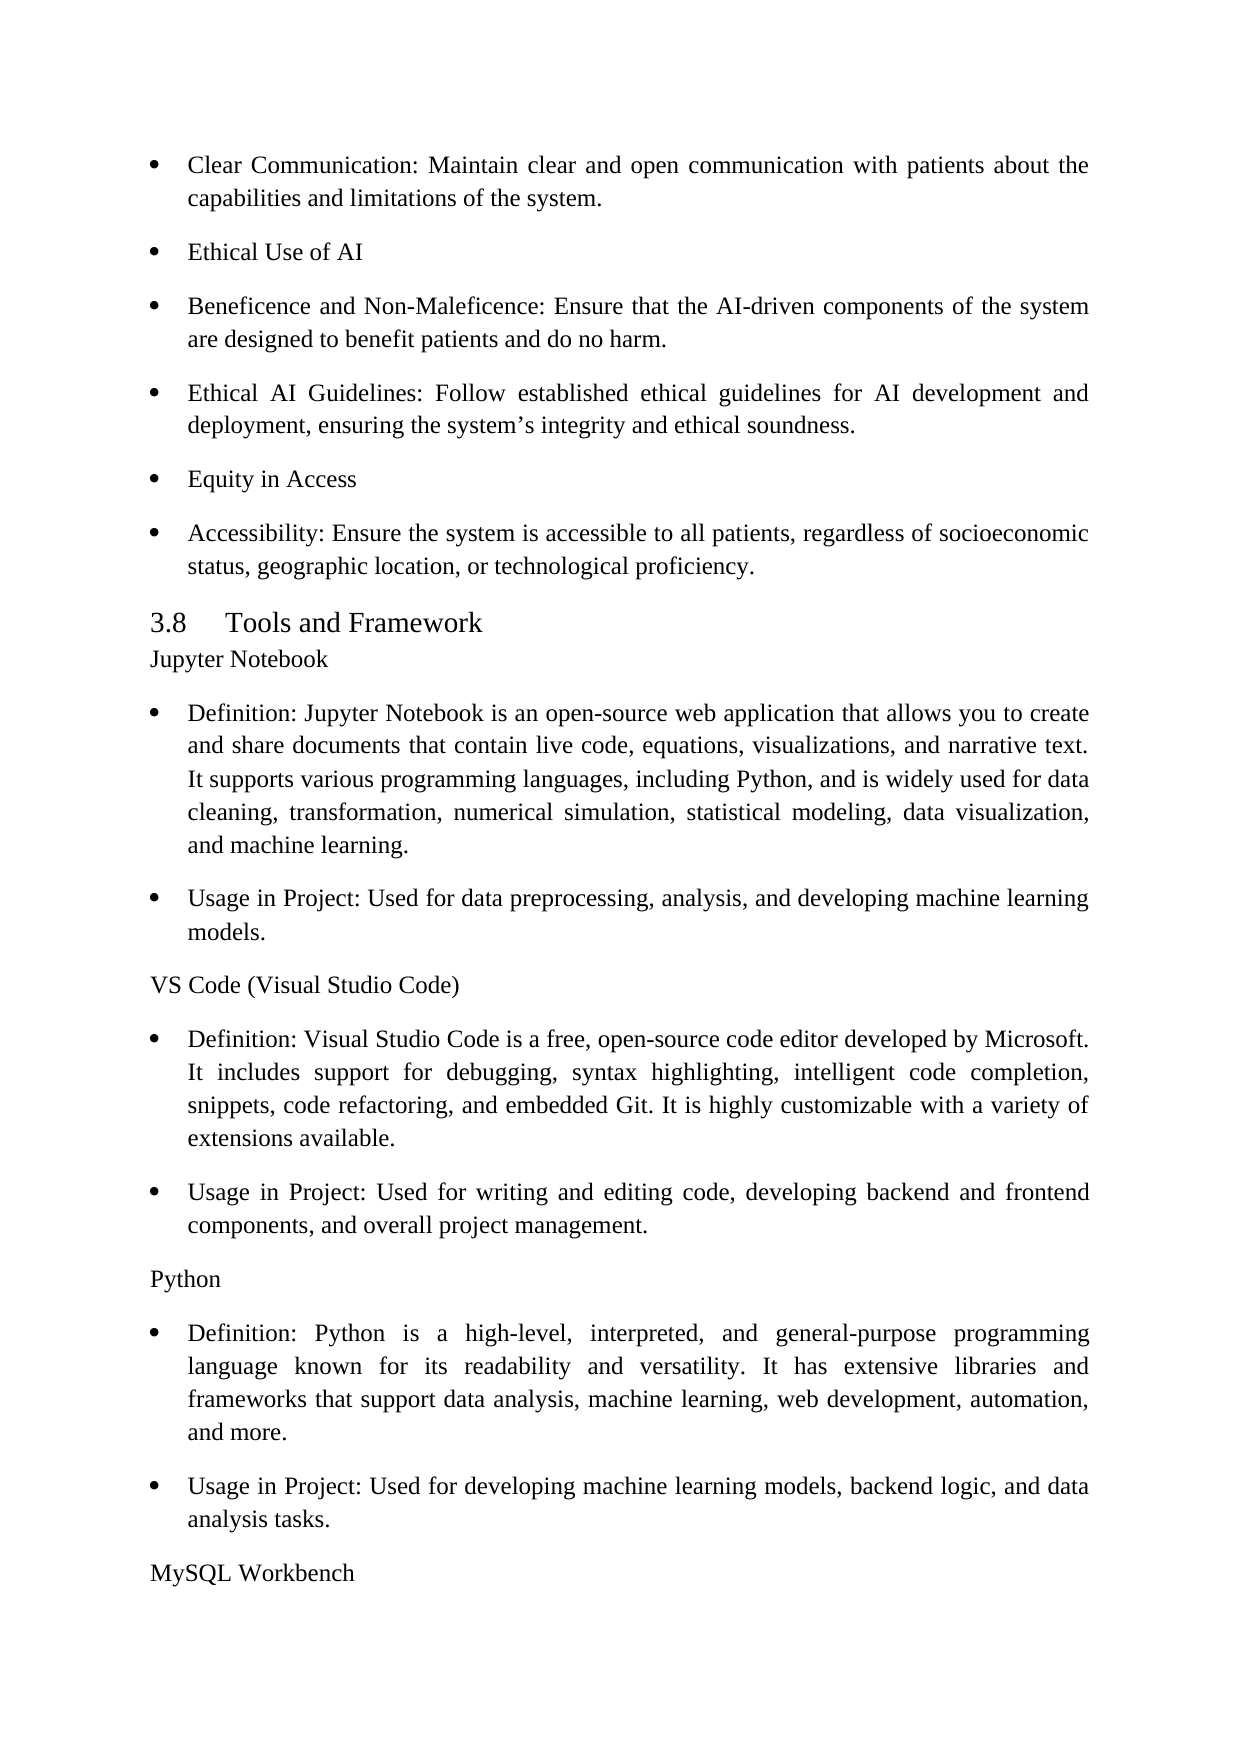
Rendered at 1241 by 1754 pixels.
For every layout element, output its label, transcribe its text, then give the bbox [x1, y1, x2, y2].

list Definition: Jupyter Notebook is an open-source web application that allows you to create and share documents that contain live code, equations, visualizations, and narrative text. It supports various programming languages, including Python, and is widely used for data cleaning, transformation, numerical simulation, statistical modeling, data visualization, and machine learning. [150, 698, 1090, 858]
list Clear Communication: Maintain clear and open communication with patients about the capabilities and limitations of the system. [150, 150, 1090, 212]
text VS Code (Visual Studio Code) [150, 970, 1090, 999]
text Jupyter Notebook [150, 644, 1090, 672]
list Usage in Project: Used for writing and editing code, developing backend and frontend components, and overall project management. [150, 1177, 1090, 1239]
list Ethical AI Guidelines: Follow established ethical guidelines for AI development and deployment, ensuring the system’s integrity and ethical soundness. [150, 378, 1090, 439]
list Usage in Project: Used for data preprocessing, analysis, and developing machine learning models. [150, 883, 1090, 945]
subtitle 3.8 Tools and Framework [150, 605, 1090, 639]
list Equity in Access [150, 464, 1090, 493]
list Usage in Project: Used for developing machine learning models, backend logic, and data analysis tasks. [150, 1471, 1090, 1533]
list Ethical Use of AI [150, 237, 1090, 266]
text Python [150, 1264, 1090, 1293]
list Definition: Visual Studio Code is a free, open-source code editor developed by Microsoft. It includes support for debugging, syntax highlighting, intelligent code completion, snippets, code refactoring, and embedded Git. It is highly customizable with a variety of extensions available. [150, 1024, 1090, 1152]
list Definition: Python is a high-level, interpreted, and general-purpose programming language known for its readability and versatility. It has extensive libraries and frameworks that support data analysis, machine learning, web development, automation, and more. [150, 1318, 1090, 1446]
text MySQL Workbench [150, 1558, 1090, 1586]
list Accessibility: Ensure the system is accessible to all patients, regardless of socioeconomic status, geographic location, or technological proficiency. [150, 518, 1090, 580]
list Beneficence and Non-Maleficence: Ensure that the AI-driven components of the system are designed to benefit patients and do no harm. [150, 291, 1090, 352]
